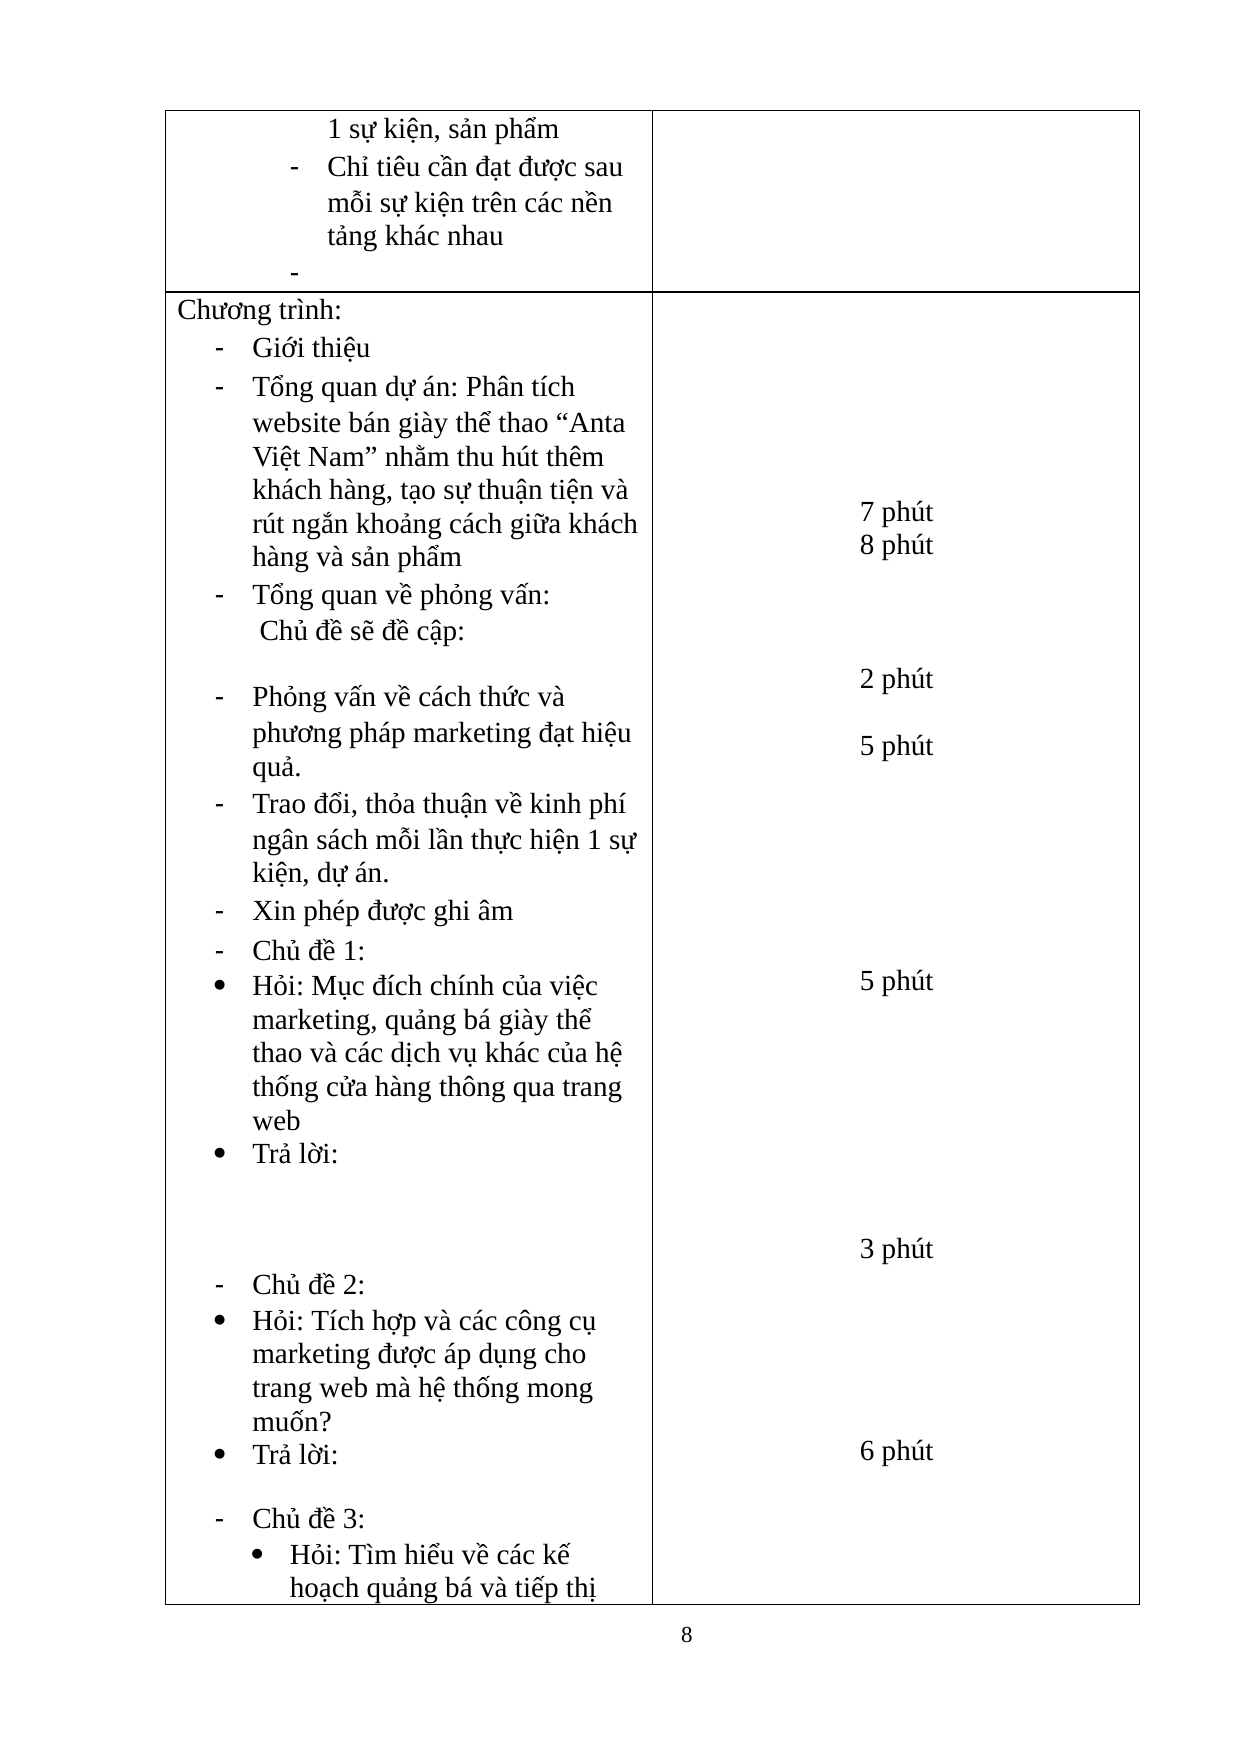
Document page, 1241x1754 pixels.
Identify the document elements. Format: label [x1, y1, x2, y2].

table_cell [653, 293, 1139, 1604]
table_cell [166, 293, 652, 1604]
table_cell [653, 111, 1139, 291]
table_cell [166, 111, 652, 291]
